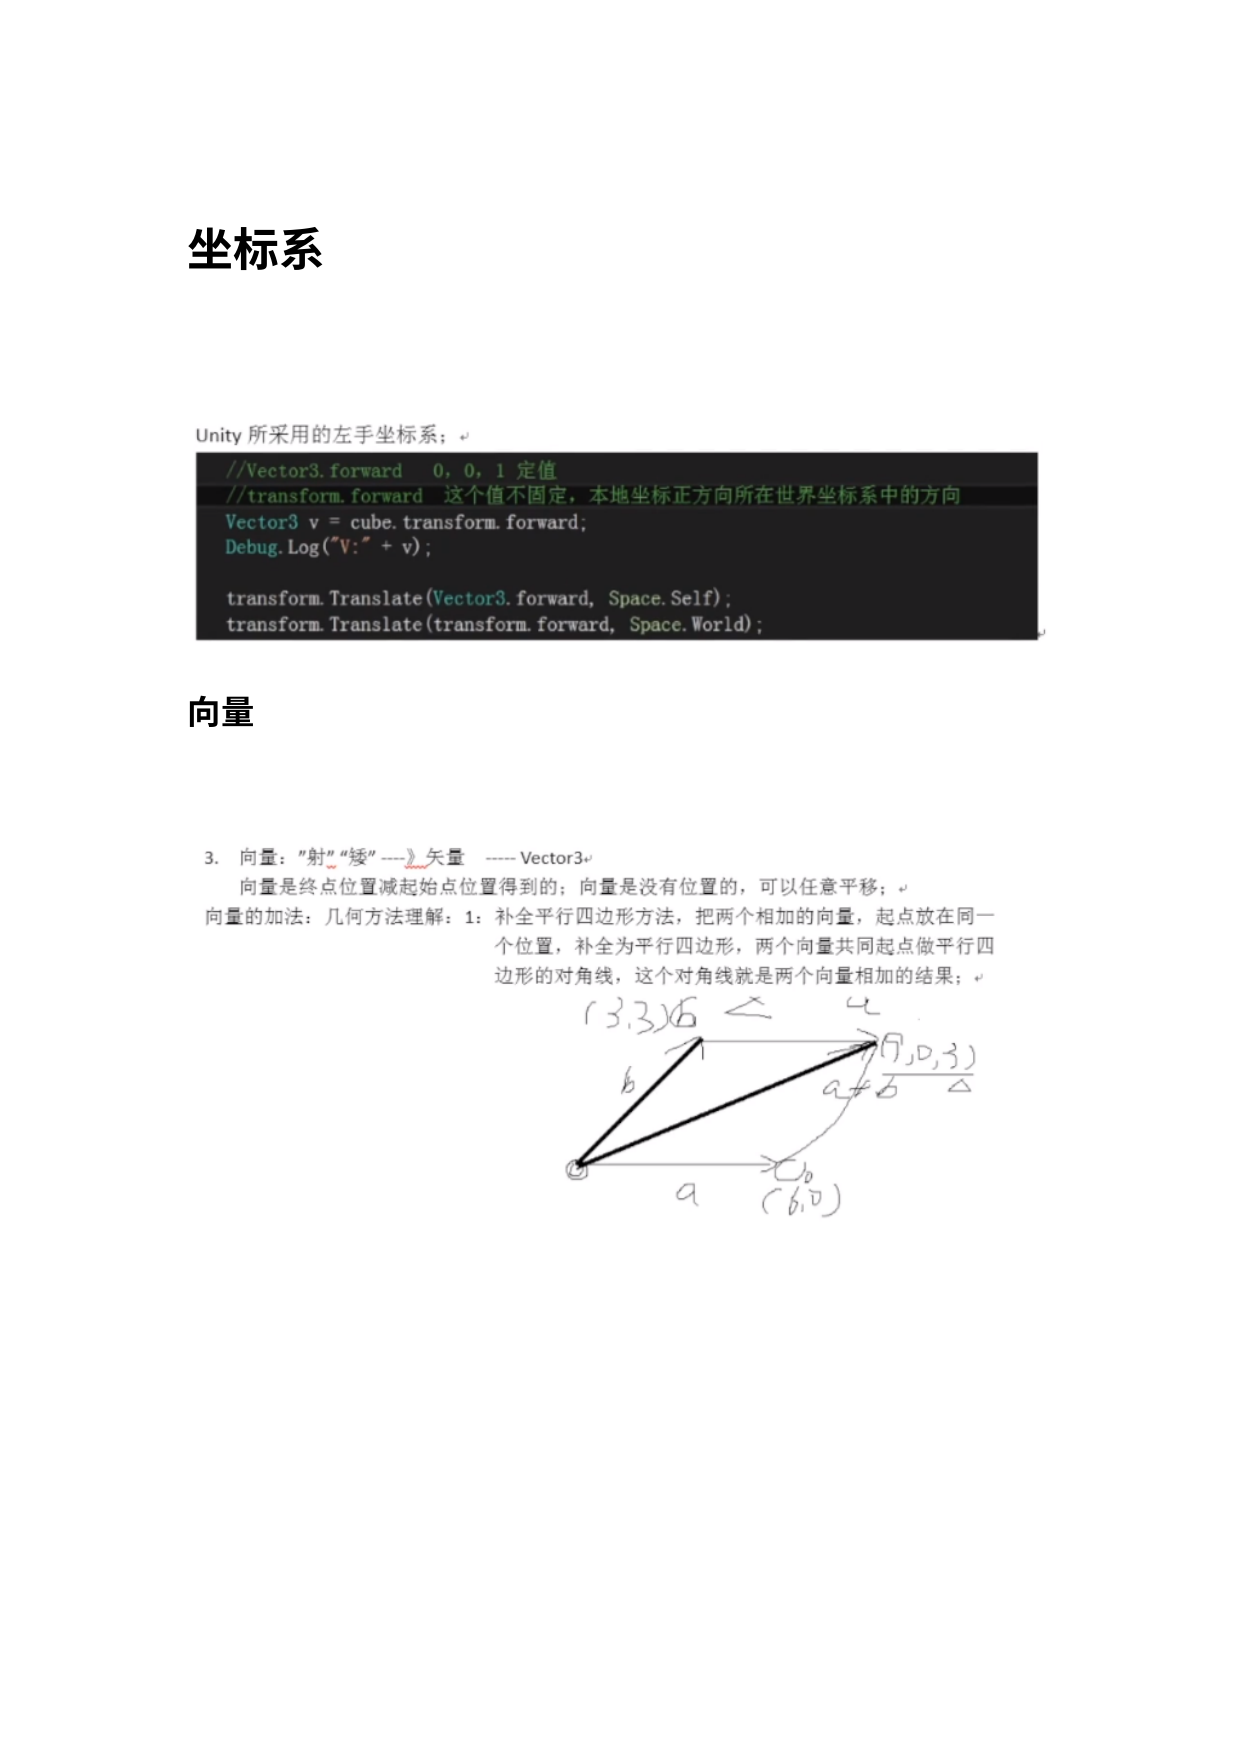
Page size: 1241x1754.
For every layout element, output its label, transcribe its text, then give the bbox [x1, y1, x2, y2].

subtitle 坐标系 [187, 197, 1053, 295]
subtitle 向量 [187, 677, 1053, 742]
picture [187, 422, 1053, 643]
picture [187, 837, 1053, 1222]
